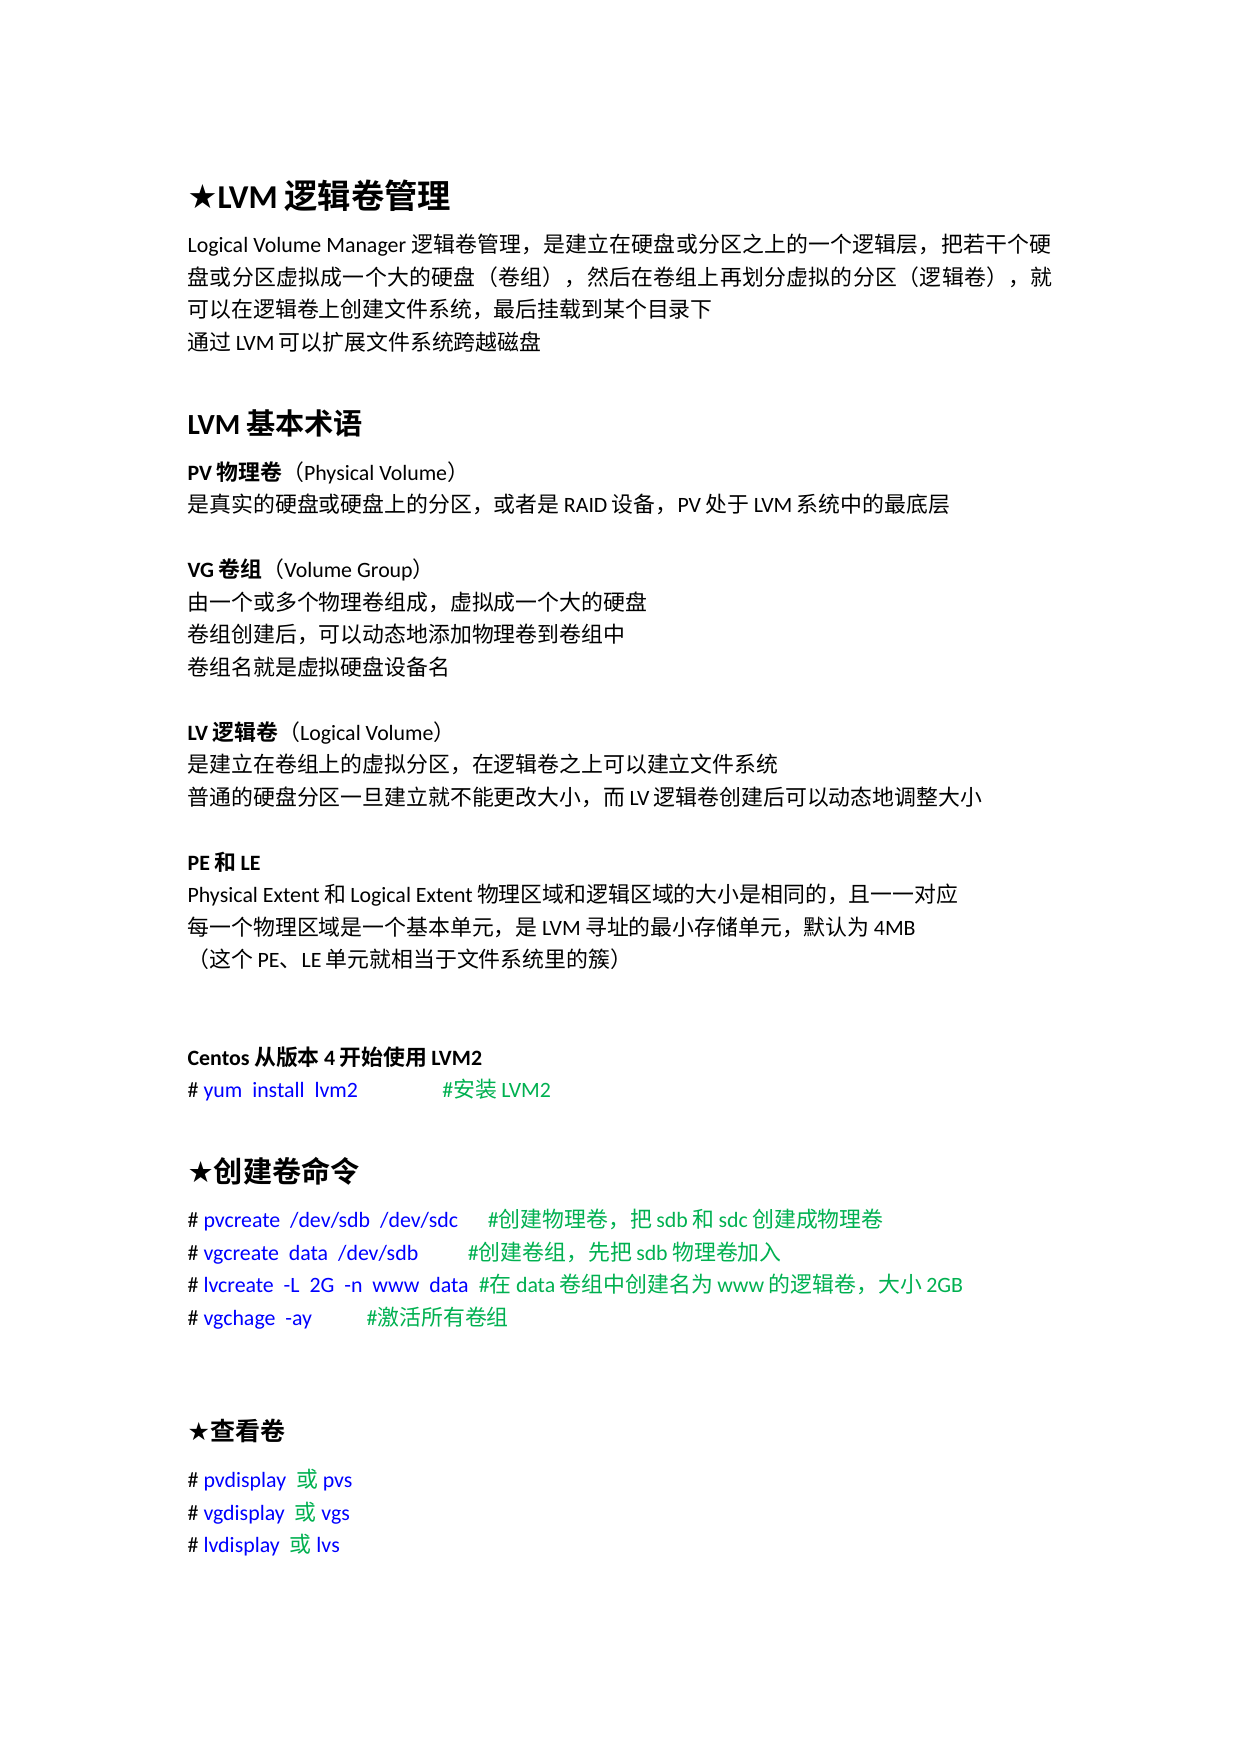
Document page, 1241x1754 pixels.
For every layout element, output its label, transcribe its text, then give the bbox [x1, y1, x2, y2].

text 通过LVM可以扩展文件系统跨越磁盘 [187, 324, 1053, 357]
text # pvcreate /dev/sdb /dev/sdc #创建物理卷，把sdb和sdc创建成物理卷 [187, 1202, 1053, 1234]
text 由一个或多个物理卷组成，虚拟成一个大的硬盘 [187, 584, 1053, 617]
text # lvcreate -L 2G -n www data #在data卷组中创建名为www的逻辑卷，大小2GB [187, 1267, 1053, 1299]
text PE和LE [187, 844, 1053, 877]
text Centos从版本4开始使用LVM2 [187, 1039, 1053, 1072]
text LV逻辑卷（Logical Volume） [187, 714, 1053, 747]
text 是真实的硬盘或硬盘上的分区，或者是RAID设备，PV处于LVM系统中的最底层 [187, 487, 1053, 519]
text ★创建卷命令 [187, 1137, 1053, 1202]
text LVM基本术语 [187, 389, 1053, 454]
text # vgdisplay 或 vgs [187, 1494, 1053, 1527]
text Physical Extent和Logical Extent物理区域和逻辑区域的大小是相同的，且一一对应 [187, 877, 1053, 909]
text VG卷组（Volume Group） [187, 552, 1053, 584]
text Logical Volume Manager逻辑卷管理，是建立在硬盘或分区之上的一个逻辑层，把若干个硬盘或分区虚拟成一个大的硬盘（卷组），然后在卷组上再划分虚拟的分区（逻辑卷），就可以在逻辑卷上创建文件系统，最后挂载到某个目录下 [187, 227, 1053, 324]
text # yum install lvm2 #安装LVM2 [187, 1072, 1053, 1104]
text 普通的硬盘分区一旦建立就不能更改大小，而LV逻辑卷创建后可以动态地调整大小 [187, 779, 1053, 812]
text 每一个物理区域是一个基本单元，是LVM寻址的最小存储单元，默认为4MB [187, 909, 1053, 942]
text ★LVM逻辑卷管理 [187, 162, 1053, 227]
text （这个PE、LE单元就相当于文件系统里的簇） [187, 942, 1053, 974]
text # pvdisplay 或 pvs [187, 1462, 1053, 1494]
text ★查看卷 [187, 1397, 1053, 1462]
text # vgchage -ay #激活所有卷组 [187, 1299, 1053, 1332]
text # vgcreate data /dev/sdb #创建卷组，先把sdb物理卷加入 [187, 1234, 1053, 1267]
text 卷组名就是虚拟硬盘设备名 [187, 649, 1053, 682]
text PV物理卷（Physical Volume） [187, 454, 1053, 487]
text 卷组创建后，可以动态地添加物理卷到卷组中 [187, 617, 1053, 649]
text 是建立在卷组上的虚拟分区，在逻辑卷之上可以建立文件系统 [187, 747, 1053, 779]
text # lvdisplay 或 lvs [187, 1527, 1053, 1559]
